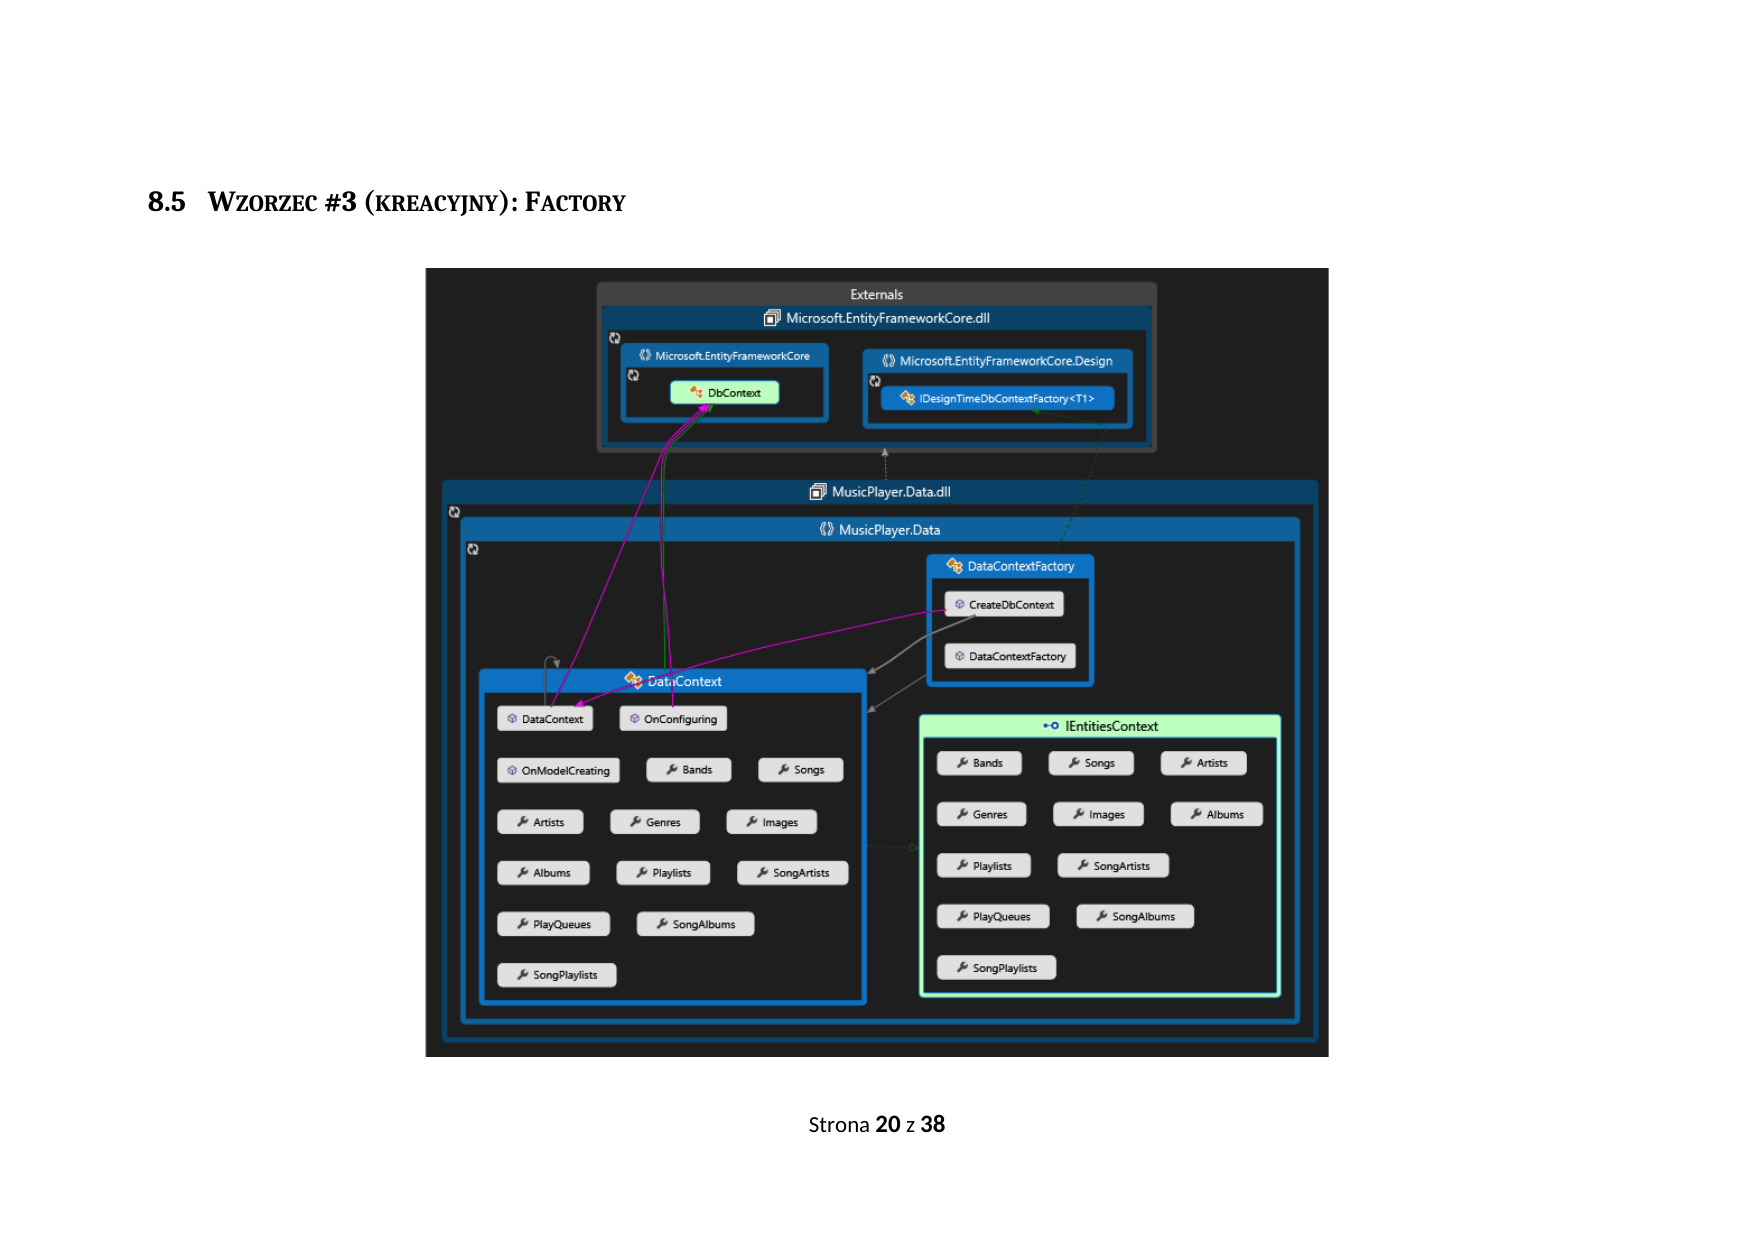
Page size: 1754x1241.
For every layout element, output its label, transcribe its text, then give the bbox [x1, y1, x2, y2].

picture [425, 268, 1329, 1057]
subtitle Wzorzec #3 (kreacyjny): Factory [148, 185, 1606, 219]
